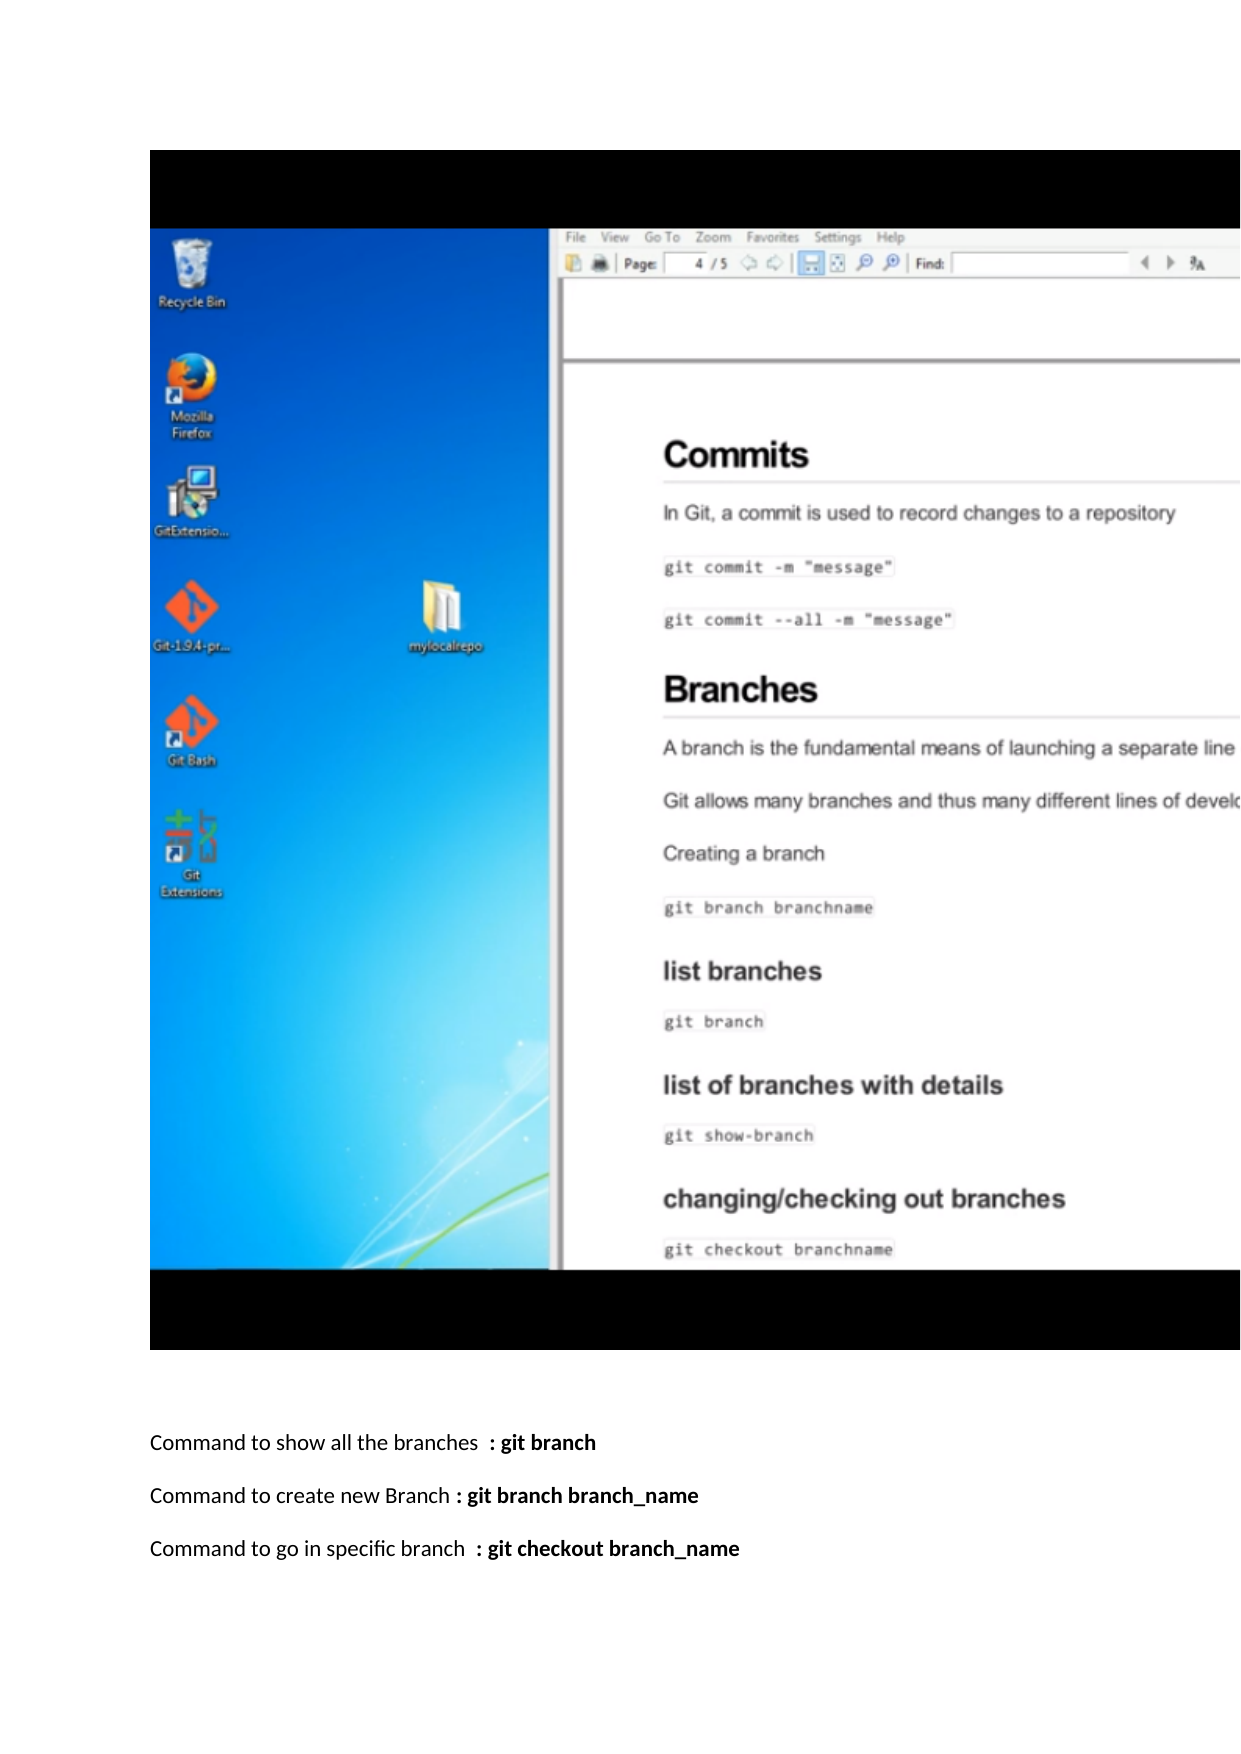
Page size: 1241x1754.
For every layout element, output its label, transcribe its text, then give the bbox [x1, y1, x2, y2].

picture [150, 150, 1241, 1350]
text Command to show all the branches : git branch [150, 1428, 1090, 1456]
text Command to create new Branch : git branch branch_name [150, 1481, 1090, 1509]
text Command to go in specific branch : git checkout branch_name [150, 1534, 1090, 1562]
